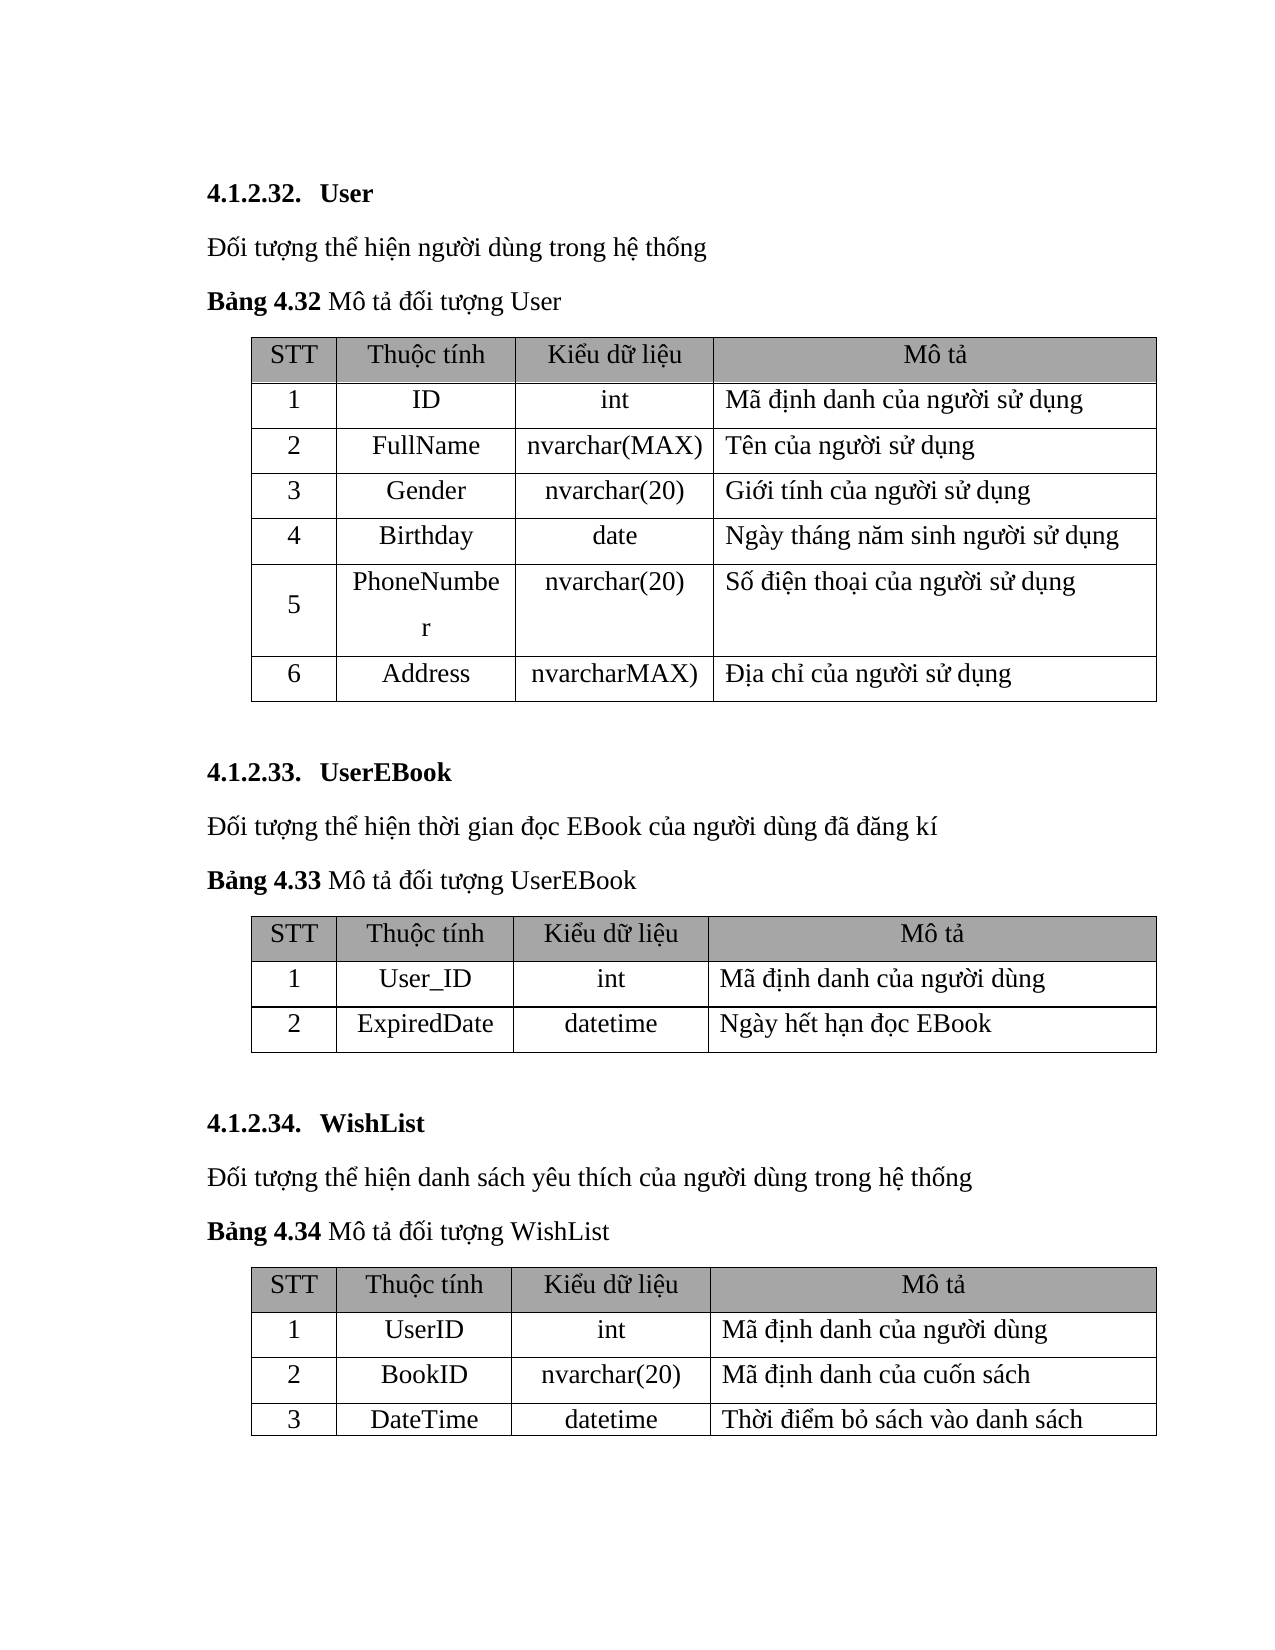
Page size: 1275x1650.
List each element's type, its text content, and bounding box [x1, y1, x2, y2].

table_cell 2 [252, 1008, 336, 1052]
table_cell DateTime [337, 1404, 511, 1435]
table_header Kiểu dữ liệu [514, 917, 708, 961]
table_cell ExpiredDate [337, 1008, 513, 1052]
table_cell 1 [252, 1313, 336, 1357]
table_header Mô tả [714, 338, 1156, 382]
text Đối tượng thể hiện danh sách yêu thích của người dùng trong hệ thống [207, 1161, 1157, 1192]
table_cell Địa chỉ của người sử dụng [714, 657, 1156, 701]
table_cell User_ID [337, 962, 513, 1006]
table_header Thuộc tính [337, 917, 513, 961]
text Bảng 4.33 Mô tả đối tượng UserEBook [207, 864, 1157, 895]
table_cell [711, 1404, 1156, 1435]
table_cell Gender [337, 474, 515, 518]
table_header Kiểu dữ liệu [516, 338, 713, 382]
table_cell 1 [252, 962, 336, 1006]
subtitle UserEBook [207, 756, 1157, 787]
text Bảng 4.32 Mô tả đối tượng User [207, 285, 1157, 316]
table_cell datetime [514, 1008, 708, 1052]
table_cell datetime [512, 1404, 710, 1435]
table_cell Address [337, 657, 515, 701]
table_cell Mã định danh của người sử dụng [714, 384, 1156, 428]
table_cell Số điện thoại của người sử dụng [714, 565, 1156, 656]
table_cell ID [337, 384, 515, 428]
subtitle User [207, 177, 1157, 208]
table_cell int [514, 962, 708, 1006]
table_header STT [252, 917, 336, 961]
table_cell 3 [252, 474, 336, 518]
text Đối tượng thể hiện người dùng trong hệ thống [207, 231, 1157, 262]
table_header Thuộc tính [337, 338, 515, 382]
table_cell nvarchar(20) [516, 474, 713, 518]
table_cell UserID [337, 1313, 511, 1357]
table_header STT [252, 1268, 336, 1312]
text Bảng 4.34 Mô tả đối tượng WishList [207, 1215, 1157, 1246]
table_cell 4 [252, 519, 336, 564]
table_cell Mã định danh của người dùng [711, 1313, 1156, 1357]
table_cell Birthday [337, 519, 515, 564]
table_cell nvarchar(20) [512, 1358, 710, 1403]
table_cell nvarchar(MAX) [516, 429, 713, 473]
table_cell 6 [252, 657, 336, 701]
table_header Thuộc tính [337, 1268, 511, 1312]
table_cell 1 [252, 384, 336, 428]
table_cell Ngày tháng năm sinh người sử dụng [714, 519, 1156, 564]
subtitle WishList [207, 1107, 1157, 1138]
table_cell Ngày hết hạn đọc EBook [709, 1008, 1156, 1052]
table_cell 2 [252, 429, 336, 473]
table_cell PhoneNumber [337, 565, 515, 656]
table_cell int [512, 1313, 710, 1357]
table_cell nvarchar(20) [516, 565, 713, 656]
table_cell FullName [337, 429, 515, 473]
table_cell 3 [252, 1404, 336, 1435]
table_cell 5 [252, 565, 336, 656]
table_cell nvarcharMAX) [516, 657, 713, 701]
table_cell Tên của người sử dụng [714, 429, 1156, 473]
table_cell Mã định danh của người dùng [709, 962, 1156, 1006]
table_header Mô tả [709, 917, 1156, 961]
table_cell int [516, 384, 713, 428]
table_cell 2 [252, 1358, 336, 1403]
table_cell Mã định danh của cuốn sách [711, 1358, 1156, 1403]
text Đối tượng thể hiện thời gian đọc EBook của người dùng đã đăng kí [207, 810, 1157, 841]
table_header Kiểu dữ liệu [512, 1268, 710, 1312]
table_cell date [516, 519, 713, 564]
table_header Mô tả [711, 1268, 1156, 1312]
table_cell Giới tính của người sử dụng [714, 474, 1156, 518]
table_cell BookID [337, 1358, 511, 1403]
table_header STT [252, 338, 336, 382]
